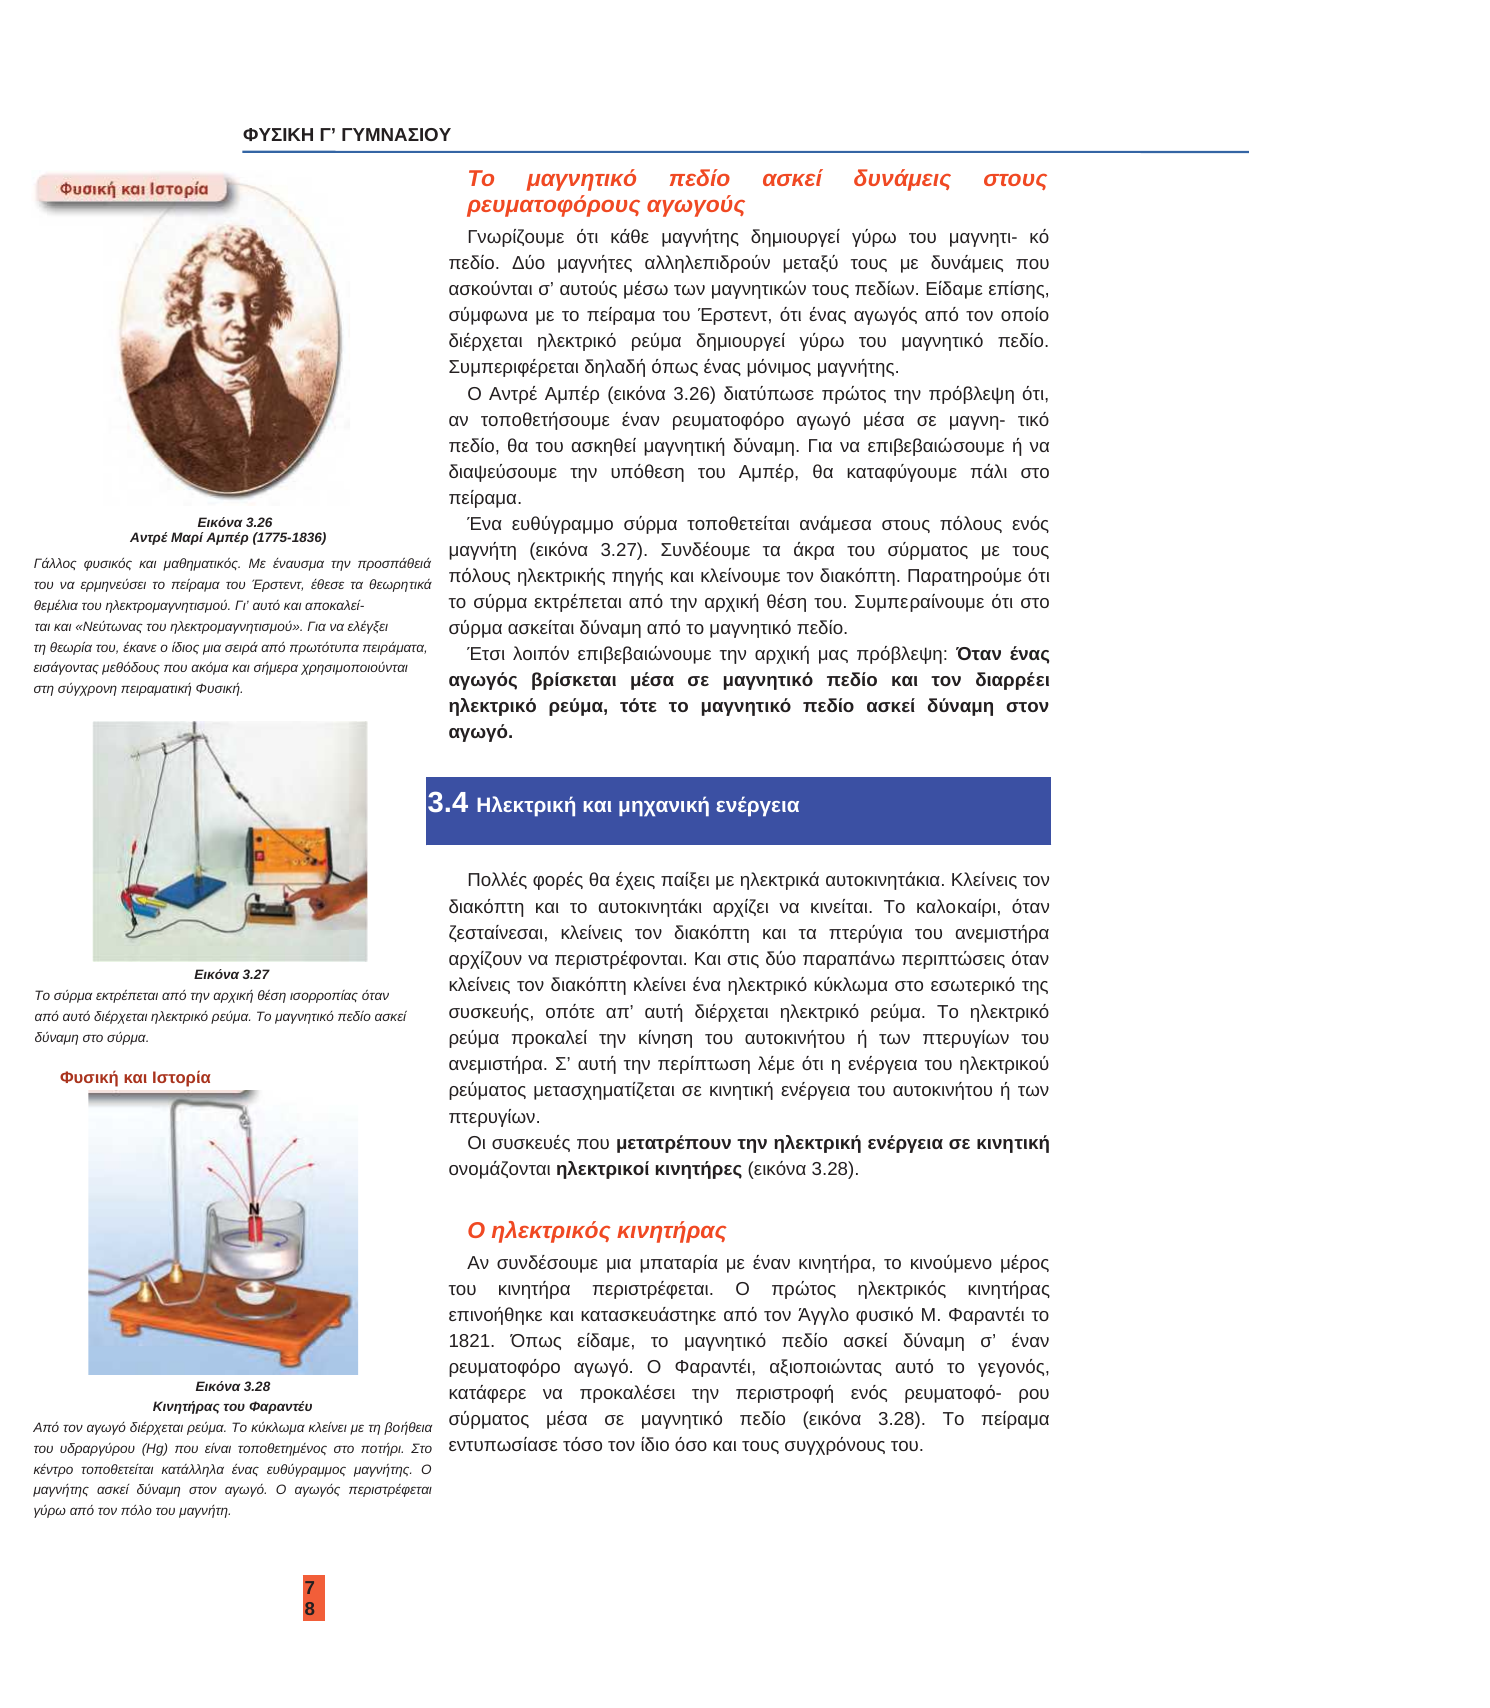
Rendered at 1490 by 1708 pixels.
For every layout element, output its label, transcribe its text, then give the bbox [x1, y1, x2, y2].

picture [92, 721, 368, 962]
text Ο Αντρέ Αμπέρ (εικόνα 3.26) διατύπωσε πρώτος την πρόβλεψη ότι, αν τοποθετήσουμε έναν ρευματοφόρο αγωγό μέσα σε μαγνη- τικό πεδίο, θα του ασκηθεί μαγνητική δύναμη. Για να επιβεβαιώσουμε ή να διαψεύσουμε την υπόθεση του Αμπέρ, θα καταφύγουμε πάλι στο πείραμα. [448, 382, 1050, 508]
subtitle Το μαγνητικό πεδίο ασκεί δυνάμεις στους ρευματοφόρους αγωγούς [467, 165, 1050, 218]
text Οι συσκευές που μετατρέπουν την ηλεκτρική ενέργεια σε κινητική ονομάζονται ηλεκτρικοί κινητήρες (εικόνα 3.28). [448, 1132, 1050, 1179]
subtitle Ο ηλεκτρικός κινητήρας [448, 1217, 1050, 1243]
text Ένα ευθύγραμμο σύρμα τοποθετείται ανάμεσα στους πόλους ενός μαγνήτη (εικόνα 3.27). Συνδέουμε τα άκρα του σύρματος με τους πόλους ηλεκτρικής πηγής και κλείνουμε τον διακόπτη. Παρατηρούμε ότι το σύρμα εκτρέπεται από την αρχική θέση του. Συμπεραίνουμε ότι στο σύρμα ασκείται δύναμη από το μαγνητικό πεδίο. [448, 512, 1050, 638]
text Αν συνδέσουμε μια μπαταρία με έναν κινητήρα, το κινούμενο μέρος του κινητήρα περιστρέφεται. Ο πρώτος ηλεκτρικός κινητήρας επινοήθηκε και κατασκευάστηκε από τον Άγγλο φυσικό Μ. Φαραντέι το 1821. Όπως είδαμε, το μαγνητικό πεδίο ασκεί δύναμη σ’ έναν ρευματοφόρο αγωγό. Ο Φαραντέι, αξιοποιώντας αυτό το γεγονός, κατάφερε να προκαλέσει την περιστροφή ενός ρευματοφό- ρου σύρματος μέσα σε μαγνητικό πεδίο (εικόνα 3.28). Το πείραμα εντυπωσίασε τόσο τον ίδιο όσο και τους συγχρόνους του. [448, 1252, 1050, 1456]
subtitle 3.4 Ηλεκτρική και μηχανική ενέργεια [427, 779, 1050, 844]
text Γνωρίζουμε ότι κάθε μαγνήτης δημιουργεί γύρω του μαγνητι- κό πεδίο. Δύο μαγνήτες αλληλεπιδρούν μεταξύ τους με δυνάμεις που ασκούνται σ’ αυτούς μέσω των μαγνητικών τους πεδίων. Είδαμε επίσης, σύμφωνα με το πείραμα του Έρστεντ, ότι ένας αγωγός από τον οποίο διέρχεται ηλεκτρικό ρεύμα δημιουργεί γύρω του μαγνητικό πεδίο. Συμπεριφέρεται δηλαδή όπως ένας μόνιμος μαγνήτης. [448, 226, 1050, 378]
picture [31, 170, 351, 506]
text Πολλές φορές θα έχεις παίξει με ηλεκτρικά αυτοκινητάκια. Κλείνεις τον διακόπτη και το αυτοκινητάκι αρχίζει να κινείται. Το καλοκαίρι, όταν ζεσταίνεσαι, κλείνεις τον διακόπτη και τα πτερύγια του ανεμιστήρα αρχίζουν να περιστρέφονται. Και στις δύο παραπάνω περιπτώσεις όταν κλείνεις τον διακόπτη κλείνει ένα ηλεκτρικό κύκλωμα στο εσωτερικό της συσκευής, οπότε απ’ αυτή διέρχεται ηλεκτρικό ρεύμα. Το ηλεκτρικό ρεύμα προκαλεί την κίνηση του αυτοκινήτου ή των πτερυγίων του ανεμιστήρα. Σ’ αυτή την περίπτωση λέμε ότι η ενέργεια του ηλεκτρικού ρεύματος μετασχηματίζεται σε κινητική ενέργεια του αυτοκινήτου ή των πτερυγίων. [448, 869, 1050, 1127]
text Έτσι λοιπόν επιβεβαιώνουμε την αρχική μας πρόβλεψη: Όταν ένας αγωγός βρίσκεται μέσα σε μαγνητικό πεδίο και τον διαρρέει ηλεκτρικό ρεύμα, τότε το μαγνητικό πεδίο ασκεί δύναμη στον αγωγό. [448, 643, 1050, 742]
picture [88, 1090, 359, 1375]
